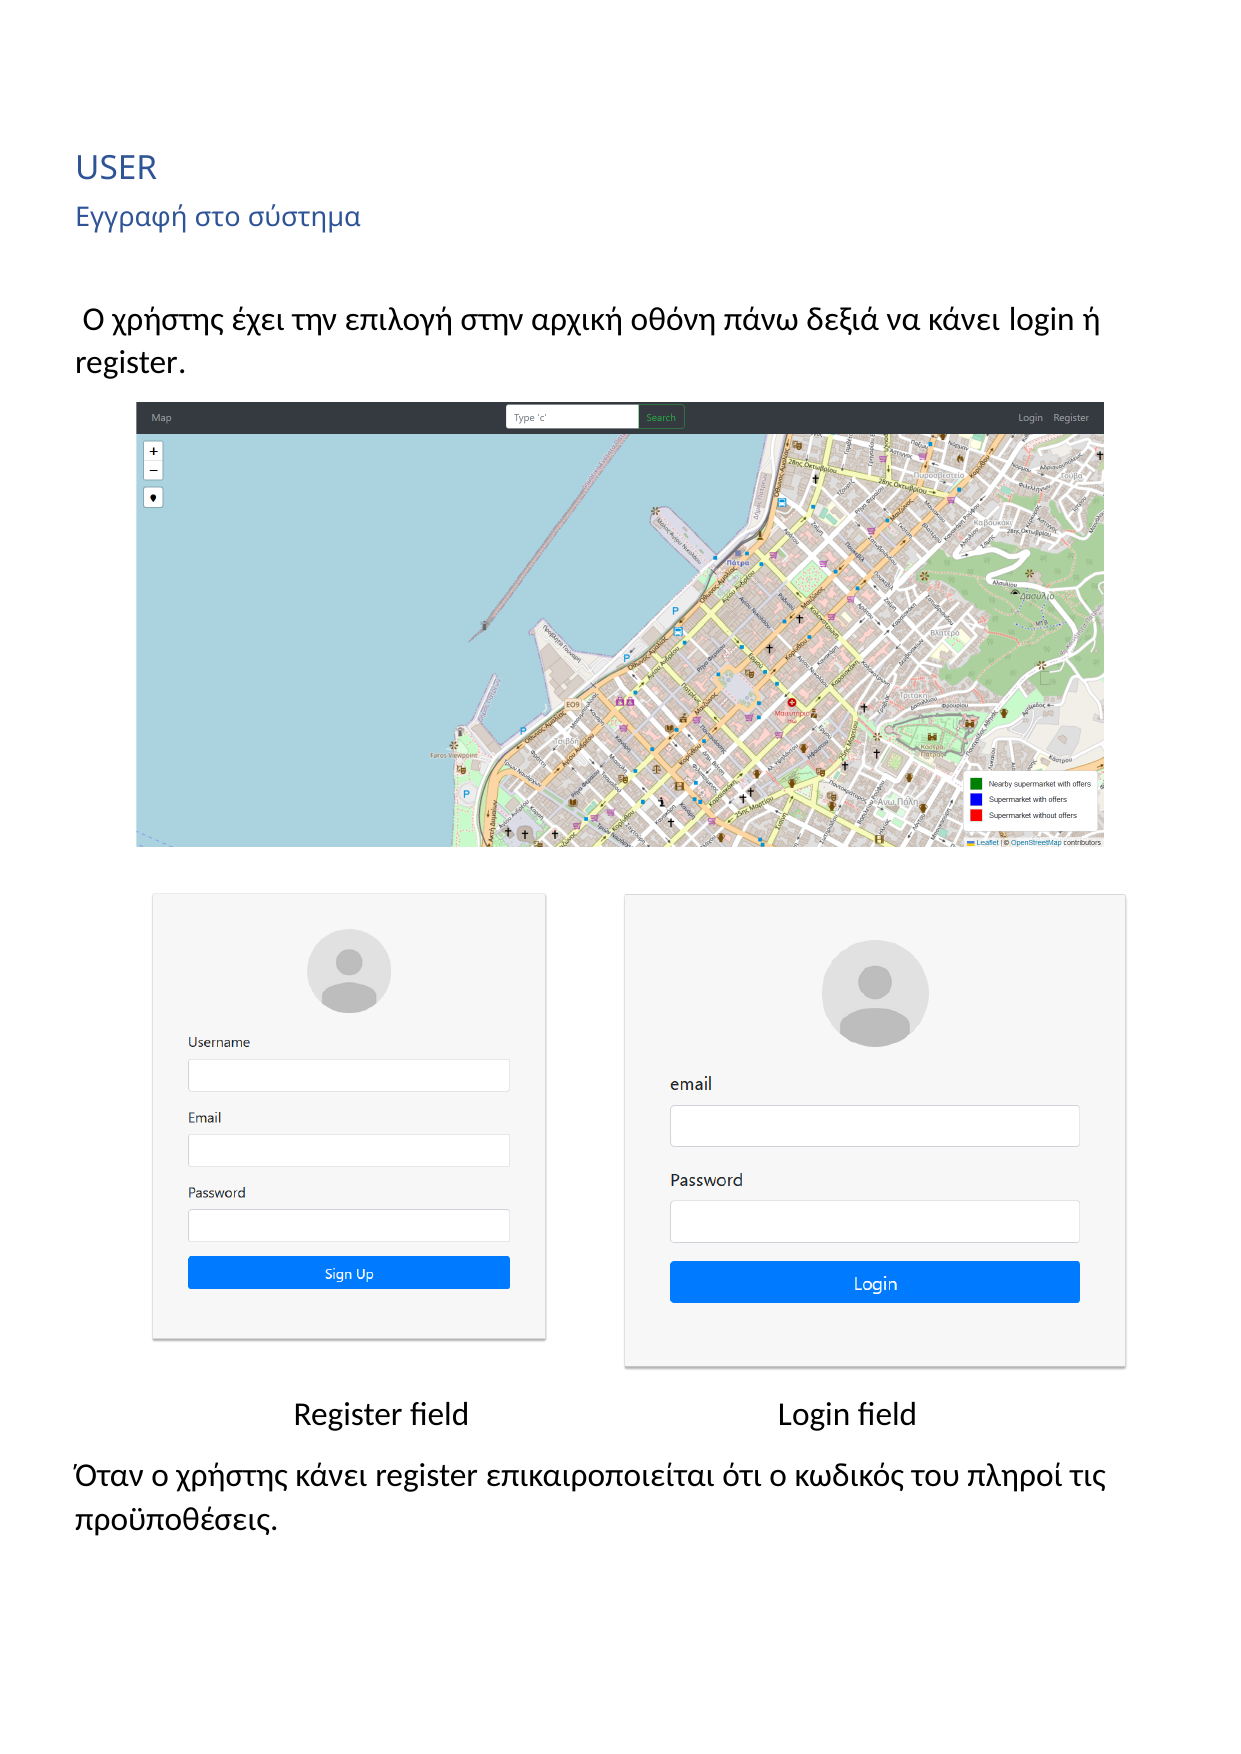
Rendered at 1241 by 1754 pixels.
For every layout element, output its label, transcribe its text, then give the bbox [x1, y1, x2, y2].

text Όταν ο χρήστης κάνει register επικαιροποιείται ότι ο κωδικός του πληροί τις προϋποθέσεις. [75, 1454, 1165, 1538]
text Register field Login field [75, 1393, 1165, 1434]
picture [136, 402, 1104, 847]
text Ο χρήστης έχει την επιλογή στην αρχική οθόνη πάνω δεξιά να κάνει login ή register. [75, 297, 1165, 382]
subtitle Εγγραφή στο σύστημα [75, 197, 1165, 234]
subtitle USER [75, 144, 1165, 189]
picture [94, 865, 1146, 1375]
